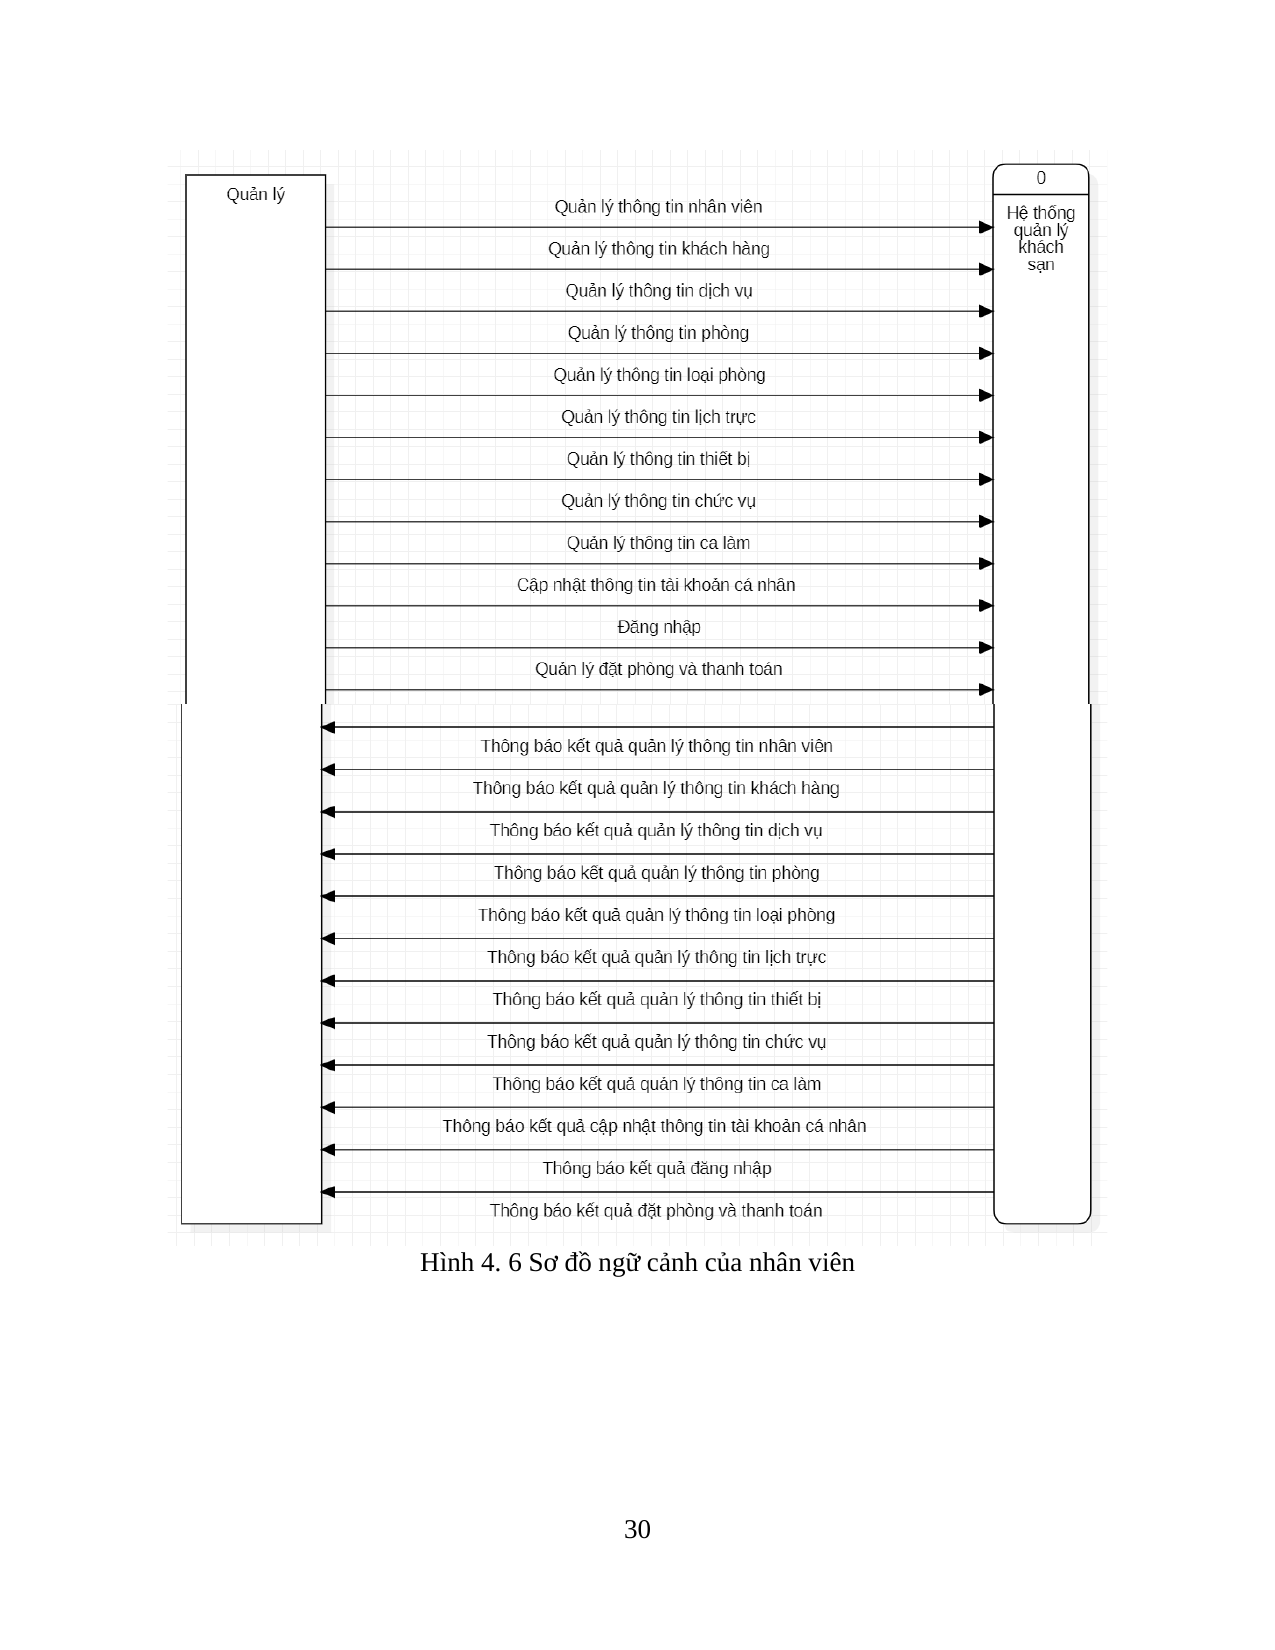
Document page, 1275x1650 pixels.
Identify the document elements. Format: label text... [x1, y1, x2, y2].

picture [167, 150, 1108, 1246]
text Hình 4. 6 Sơ đồ ngữ cảnh của nhân viên [150, 1246, 1125, 1277]
